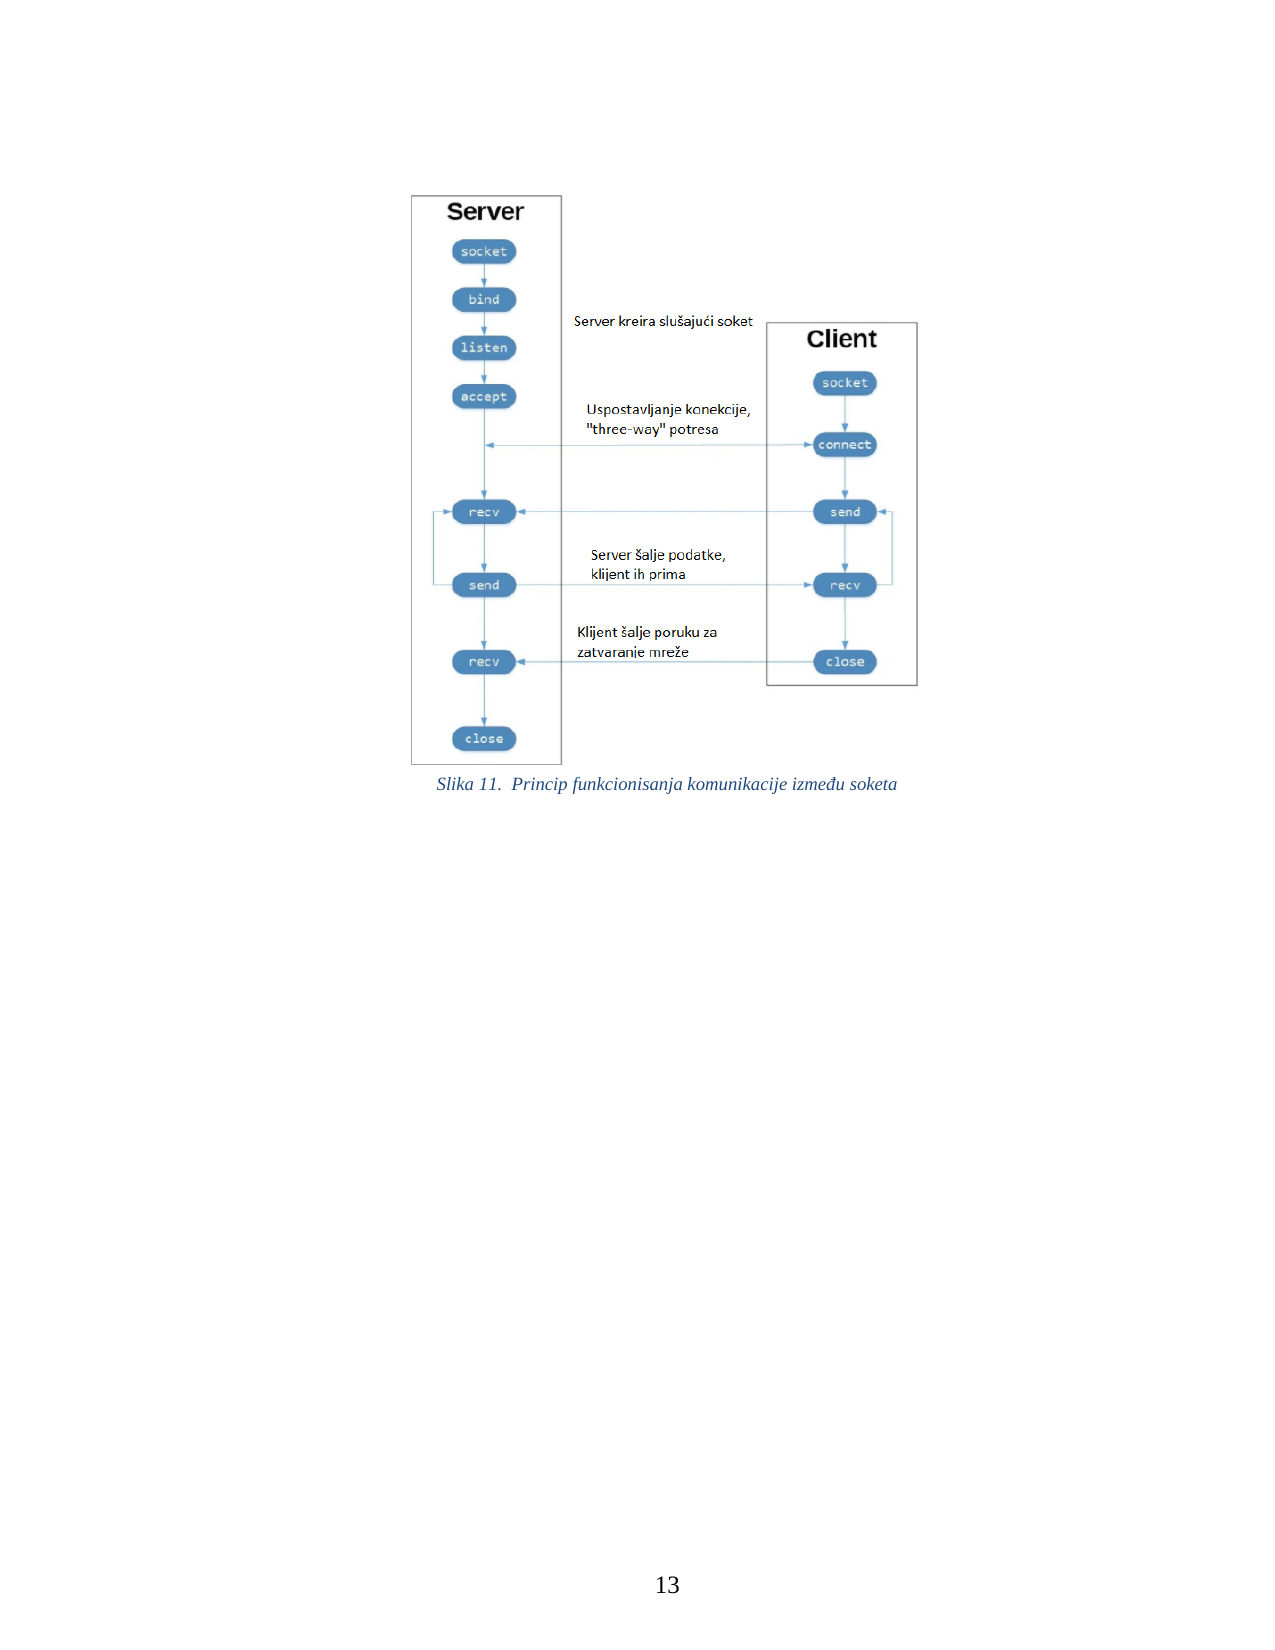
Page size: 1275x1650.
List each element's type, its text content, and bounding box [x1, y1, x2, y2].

picture [387, 176, 947, 773]
